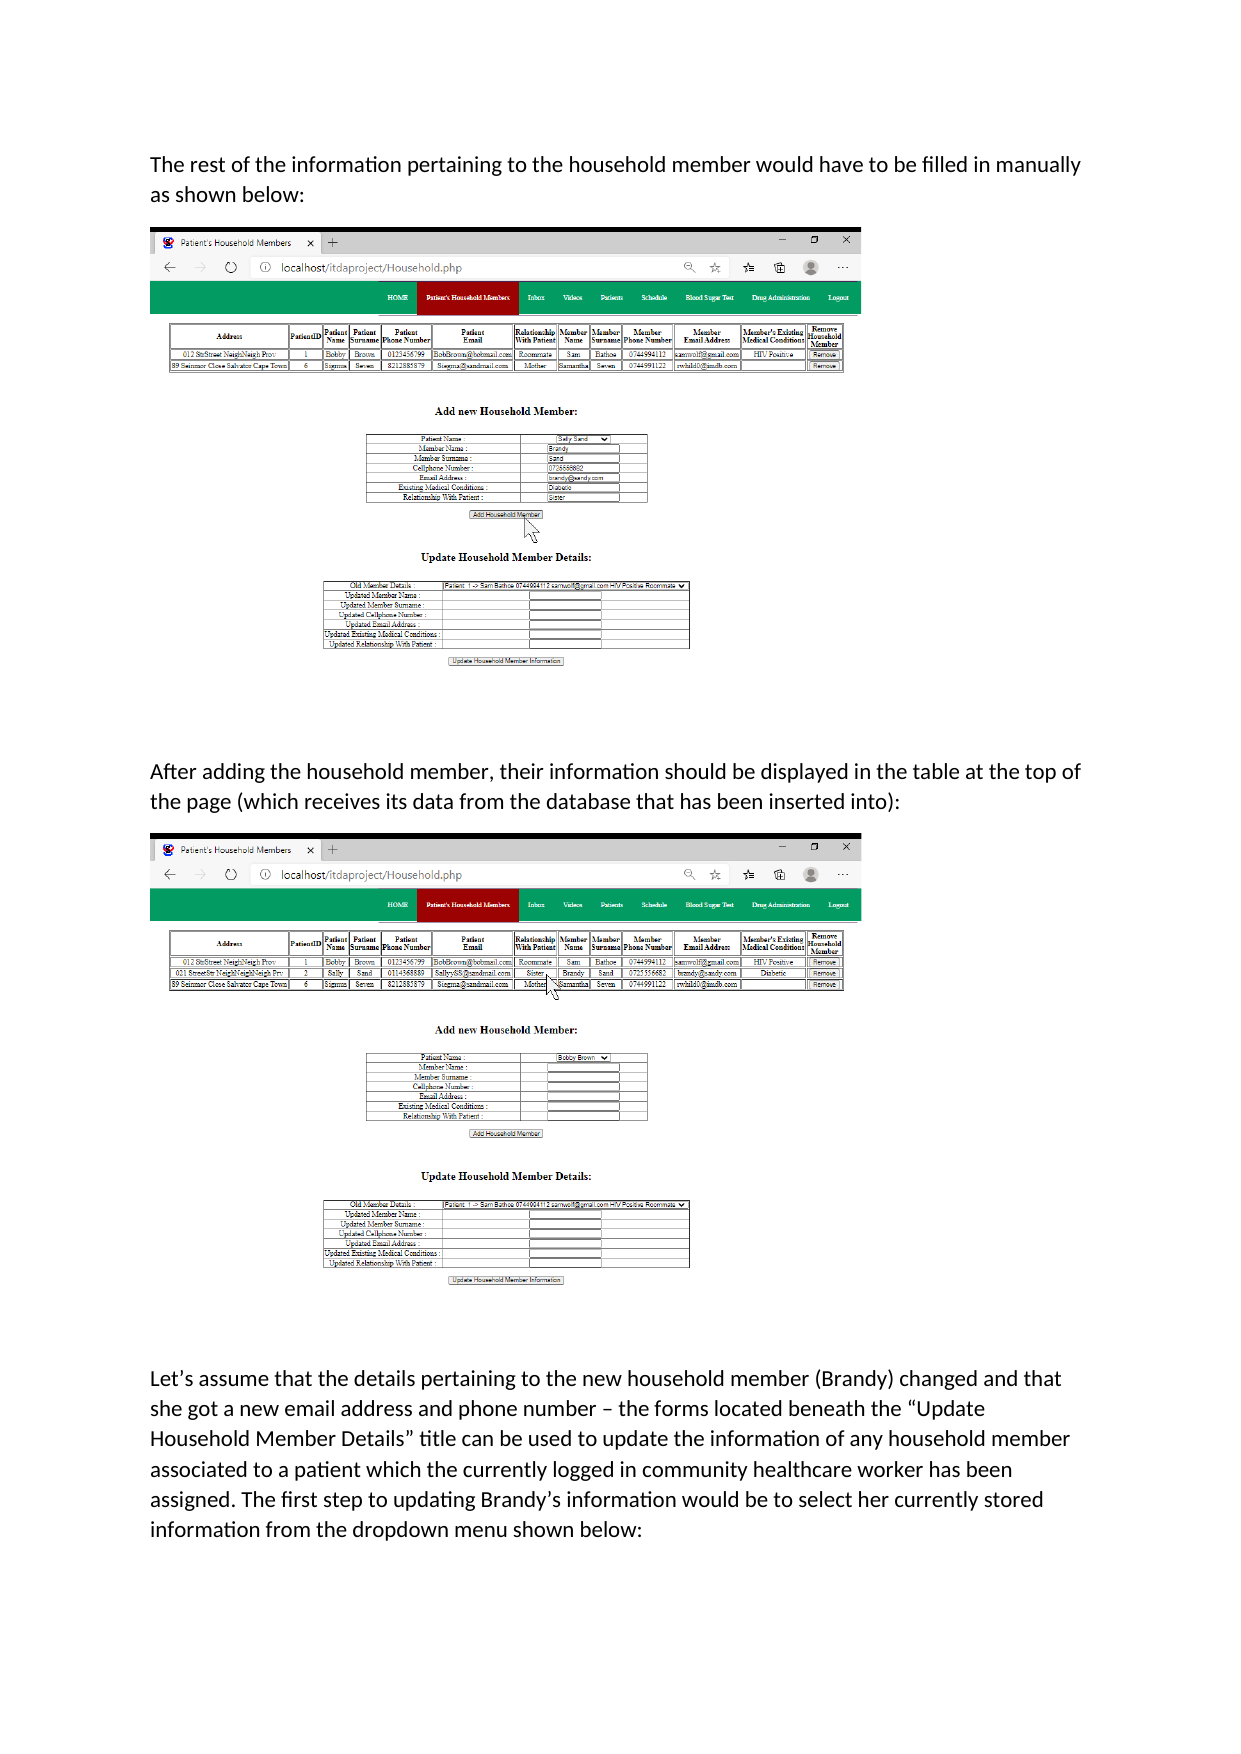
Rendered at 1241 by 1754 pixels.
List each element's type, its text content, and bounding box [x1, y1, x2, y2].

picture [150, 227, 862, 738]
text After adding the household member, their information should be displayed in the table at the top of the page (which receives its data from the database that has been inserted into): [150, 757, 1090, 815]
text The rest of the information pertaining to the household member would have to be filled in manually as shown below: [150, 150, 1090, 208]
text Let’s assume that the details pertaining to the new household member (Brandy) changed and that she got a new email address and phone number – the forms located beneath the “Update Household Member Details” title can be used to update the information of any household member associated to a patient which the currently logged in community healthcare worker has been assigned. The first step to updating Brandy’s information would be to select her currently stored information from the dropdown menu shown below: [150, 1364, 1090, 1543]
picture [150, 833, 862, 1346]
